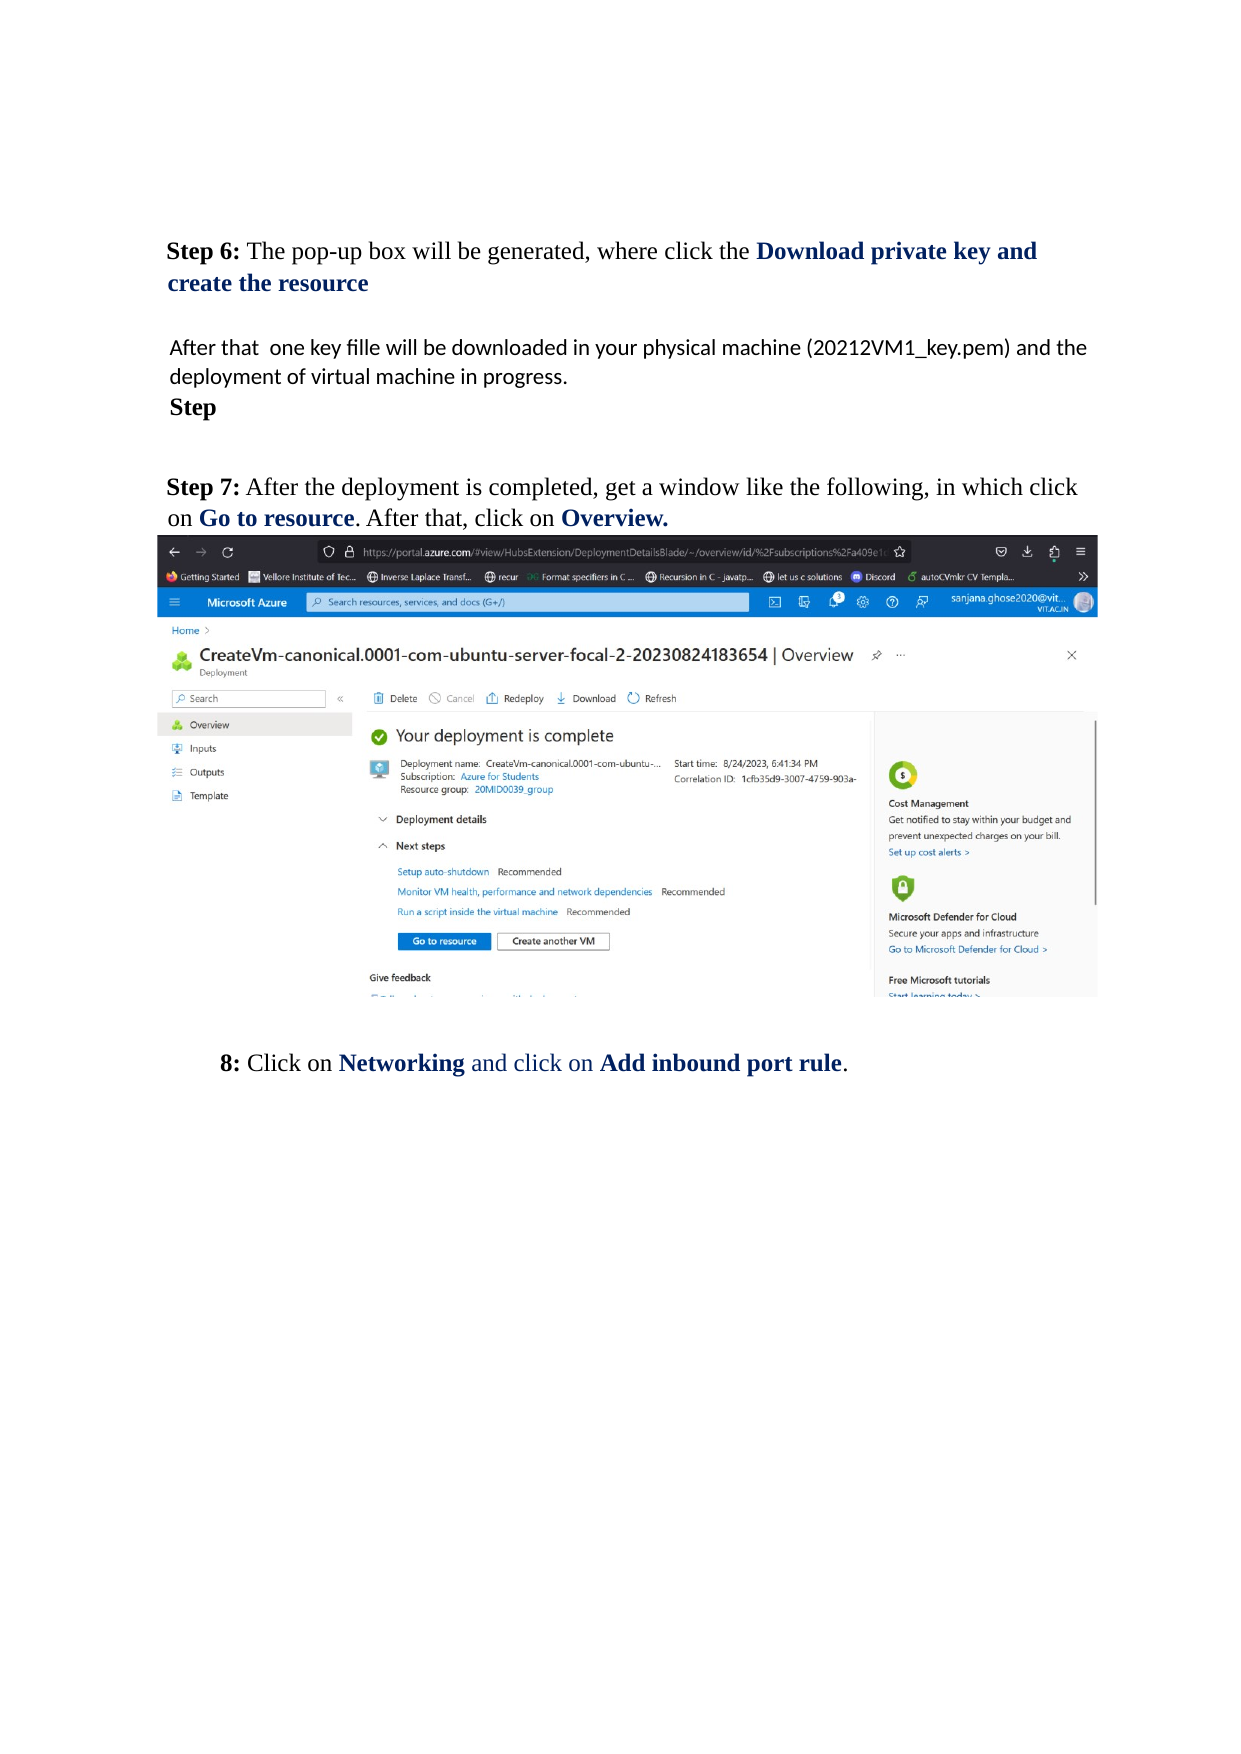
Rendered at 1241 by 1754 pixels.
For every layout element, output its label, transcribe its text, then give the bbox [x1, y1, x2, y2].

text After that one key fille will be downloaded in your physical machine (20212VM1_key.pem) and the deployment of virtual machine in progress. [169, 333, 1097, 390]
text Step [169, 392, 1097, 421]
picture [157, 535, 1098, 997]
text Step 6: The pop-up box will be generated, where click the Download private key and create the resource [166, 236, 1093, 297]
text Step 7: After the deployment is completed, get a window like the following, in which click on Go to resource. After that, click on Overview. [166, 472, 1093, 532]
text 8: Click on Networking and click on Add inbound port rule. [220, 1048, 1097, 1077]
